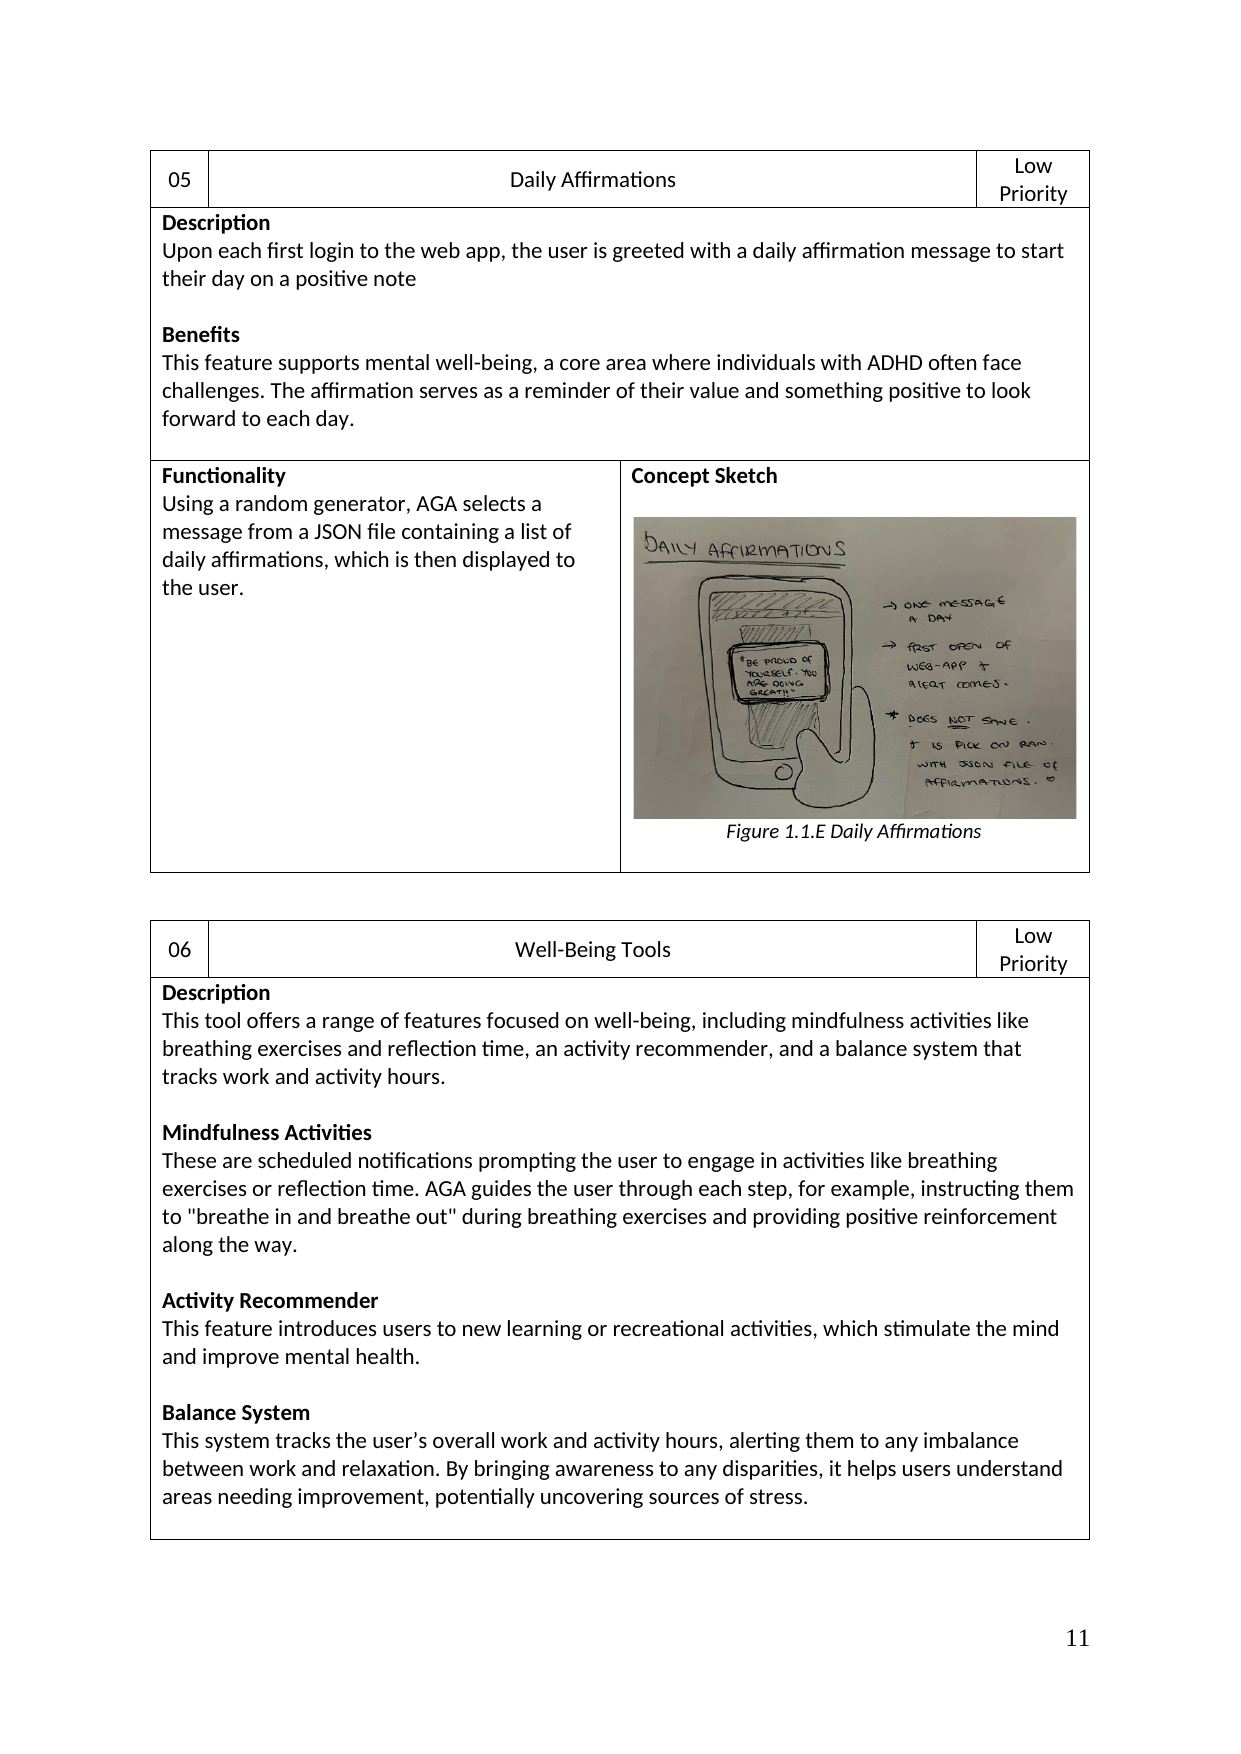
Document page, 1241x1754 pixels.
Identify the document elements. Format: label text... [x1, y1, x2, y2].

picture [633, 517, 1077, 819]
table_header Well-Being Tools [209, 921, 976, 977]
table_cell Description Upon each first login to the web app, the user is greeted with a daily affirmation message to start their day on a positive note Benefits This feature supports mental well-being, a core area where individuals with ADHD often face challenges. The affirmation serves as a reminder of their value and something positive to look forward to each day. [151, 208, 1089, 460]
table_header 06 [151, 921, 208, 977]
table_cell Description This tool offers a range of features focused on well-being, including mindfulness activities like breathing exercises and reflection time, an activity recommender, and a balance system that tracks work and activity hours. Mindfulness Activities These are scheduled notifications prompting the user to engage in activities like breathing exercises or reflection time. AGA guides the user through each step, for example, instructing them to "breathe in and breathe out" during breathing exercises and providing positive reinforcement along the way. Activity Recommender This feature introduces users to new learning or recreational activities, which stimulate the mind and improve mental health. Balance System This system tracks the user’s overall work and activity hours, alerting them to any imbalance between work and relaxation. By bringing awareness to any disparities, it helps users understand areas needing improvement, potentially uncovering sources of stress. [151, 978, 1089, 1538]
table_cell Functionality Using a random generator, AGA selects a message from a JSON file containing a list of daily affirmations, which is then displayed to the user. [151, 461, 620, 872]
table_cell Concept Sketch Figure 1.1.E Daily Affirmations [621, 461, 1089, 872]
table_cell 05 [151, 151, 208, 207]
table_cell Low Priority [977, 151, 1089, 207]
table_header Low Priority [977, 921, 1089, 977]
table_cell Daily Affirmations [209, 151, 976, 207]
